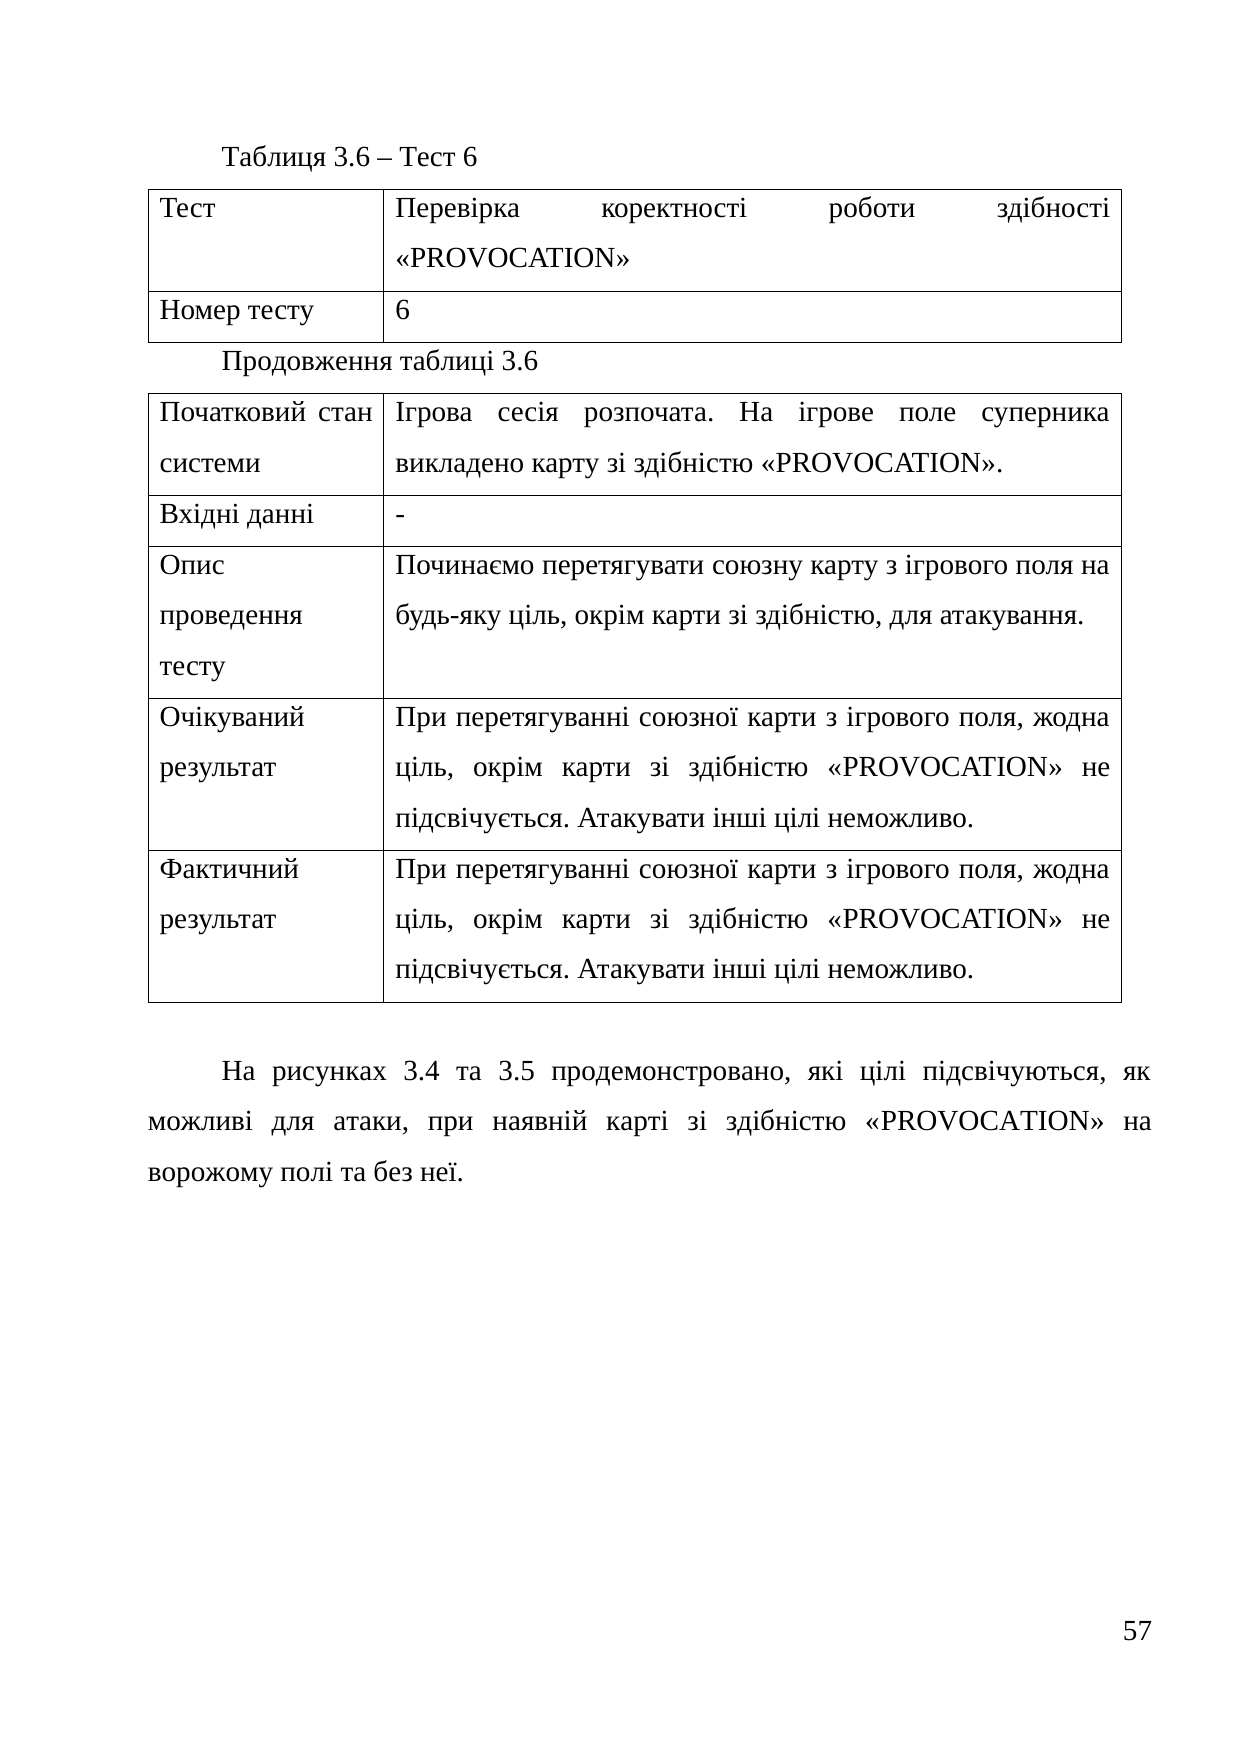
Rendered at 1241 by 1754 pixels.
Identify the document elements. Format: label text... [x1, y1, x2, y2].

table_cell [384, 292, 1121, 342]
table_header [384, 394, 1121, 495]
text Продовження таблиці 3.6 [148, 343, 1152, 377]
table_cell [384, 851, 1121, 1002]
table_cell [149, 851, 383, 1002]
text На рисунках 3.4 та 3.5 продемонстровано, які цілі підсвічуються, як можливі для атаки, при наявній карті зі здібністю «PROVOCATION» на ворожому полі та без неї. [148, 1053, 1152, 1187]
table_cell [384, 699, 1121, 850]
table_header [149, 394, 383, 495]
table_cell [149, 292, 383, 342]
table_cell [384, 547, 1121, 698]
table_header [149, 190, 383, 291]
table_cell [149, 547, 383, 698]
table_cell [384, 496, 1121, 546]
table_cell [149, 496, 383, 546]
text Таблиця 3.6 – Тест 6 [148, 139, 1152, 172]
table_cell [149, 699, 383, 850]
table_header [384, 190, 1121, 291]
